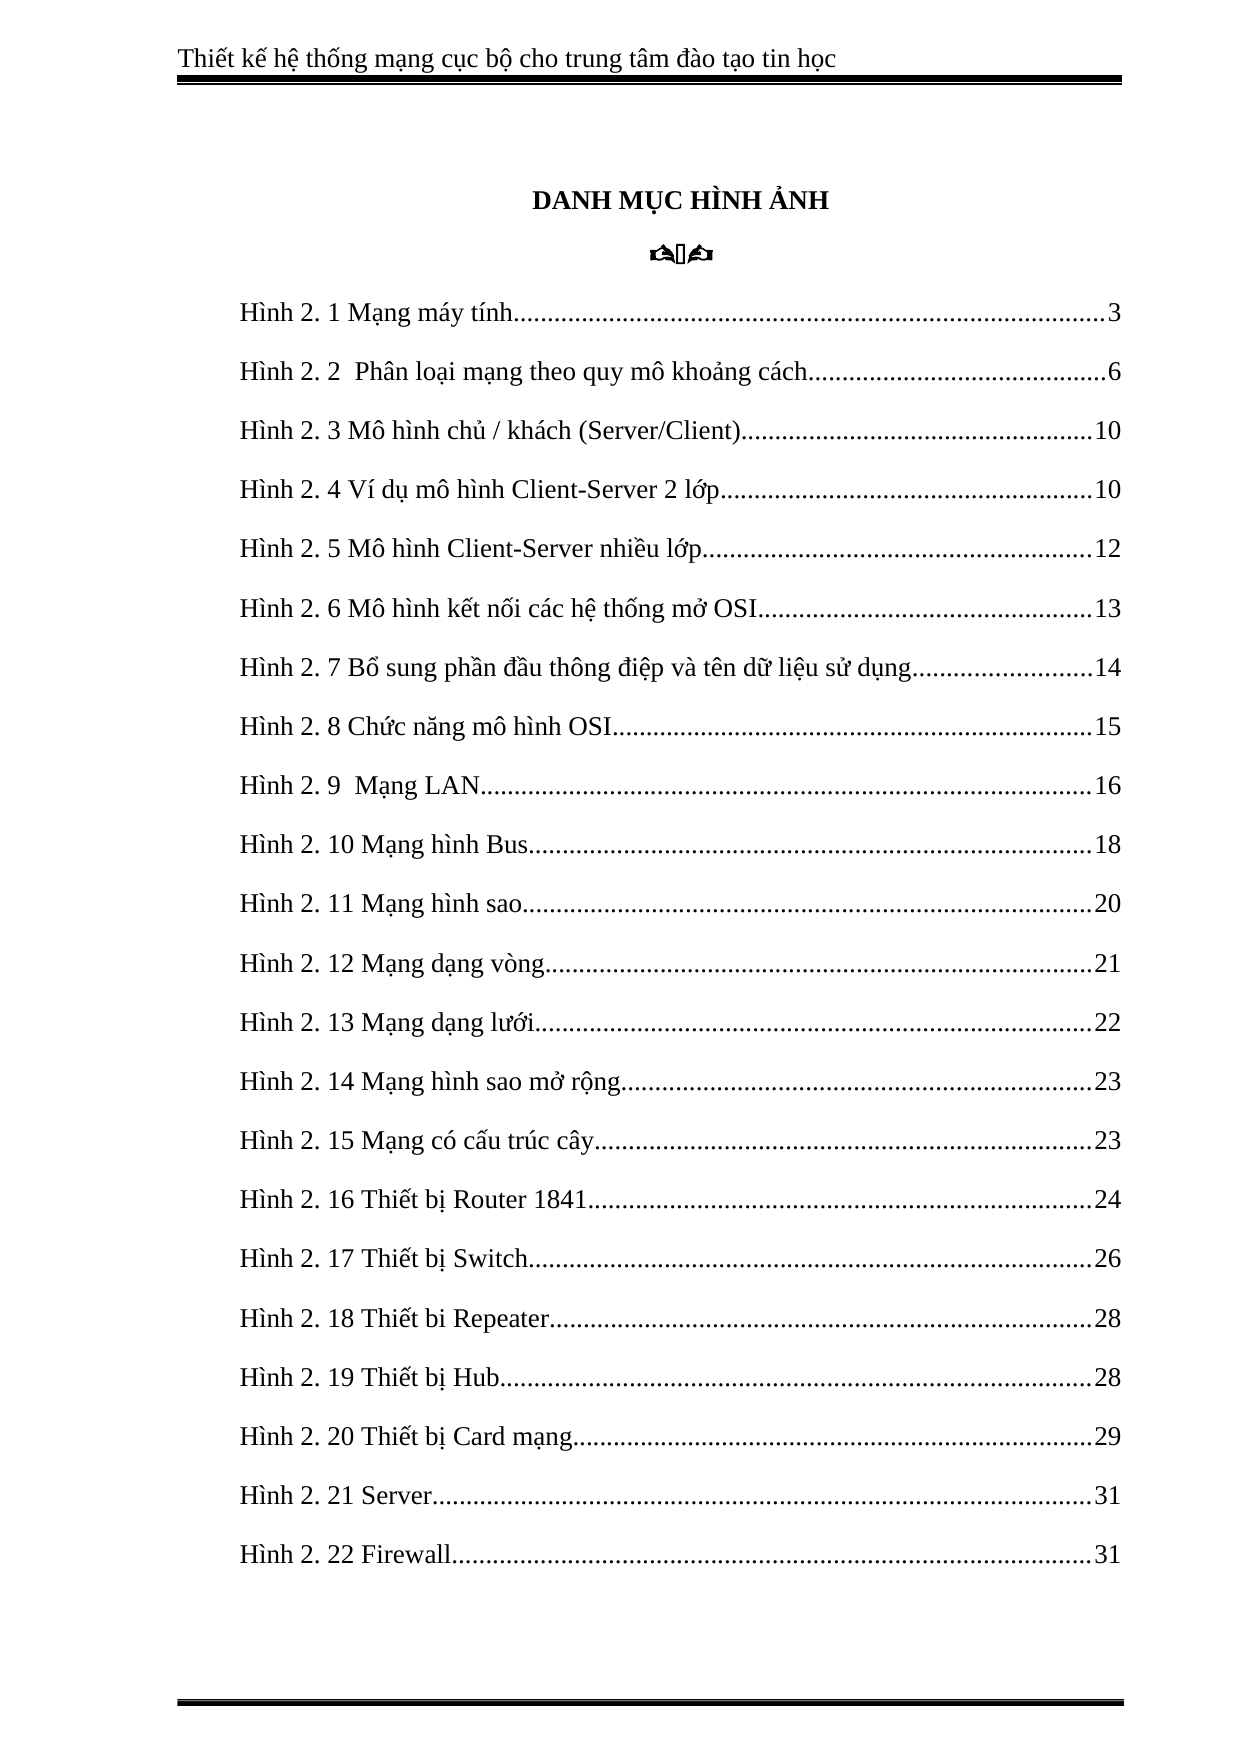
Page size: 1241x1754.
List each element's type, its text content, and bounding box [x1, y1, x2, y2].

text Hình 2. 19 Thiết bị Hub 28 [192, 1361, 1122, 1392]
text Hình 2. 22 Firewall 31 [192, 1538, 1122, 1569]
text Hình 2. 3 Mô hình chủ / khách (Server/Client) 10 [192, 414, 1122, 445]
text Hình 2. 9 Mạng LAN 16 [192, 769, 1122, 800]
text Hình 2. 5 Mô hình Client-Server nhiều lớp 12 [192, 532, 1122, 564]
text Hình 2. 6 Mô hình kết nối các hệ thống mở OSI 13 [192, 592, 1122, 623]
text Hình 2. 4 Ví dụ mô hình Client-Server 2 lớp 10 [192, 473, 1122, 504]
text Hình 2. 8 Chức năng mô hình OSI 15 [192, 710, 1122, 741]
text Hình 2. 13 Mạng dạng lưới 22 [192, 1006, 1122, 1037]
text Hình 2. 15 Mạng có cấu trúc cây 23 [192, 1124, 1122, 1155]
text Hình 2. 16 Thiết bị Router 1841 24 [192, 1183, 1122, 1214]
picture [177, 1676, 1162, 1706]
text Hình 2. 14 Mạng hình sao mở rộng 23 [192, 1065, 1122, 1096]
text Hình 2. 7 Bổ sung phần đầu thông điệp và tên dữ liệu sử dụng 14 [192, 651, 1122, 682]
text Hình 2. 20 Thiết bị Card mạng 29 [192, 1420, 1122, 1451]
text Hình 2. 1 Mạng máy tính 3 [192, 296, 1122, 327]
text Hình 2. 2 Phân loại mạng theo quy mô khoảng cách 6 [192, 355, 1122, 386]
text Hình 2. 18 Thiết bi Repeater 28 [192, 1302, 1122, 1333]
text Hình 2. 10 Mạng hình Bus 18 [192, 828, 1122, 859]
text DANH MỤC HÌNH ẢNH [192, 184, 1122, 216]
text Hình 2. 21 Server 31 [192, 1479, 1122, 1510]
text Hình 2. 17 Thiết bị Switch 26 [192, 1242, 1122, 1274]
text Hình 2. 12 Mạng dạng vòng 21 [192, 947, 1122, 978]
text Hình 2. 11 Mạng hình sao 20 [192, 887, 1122, 919]
